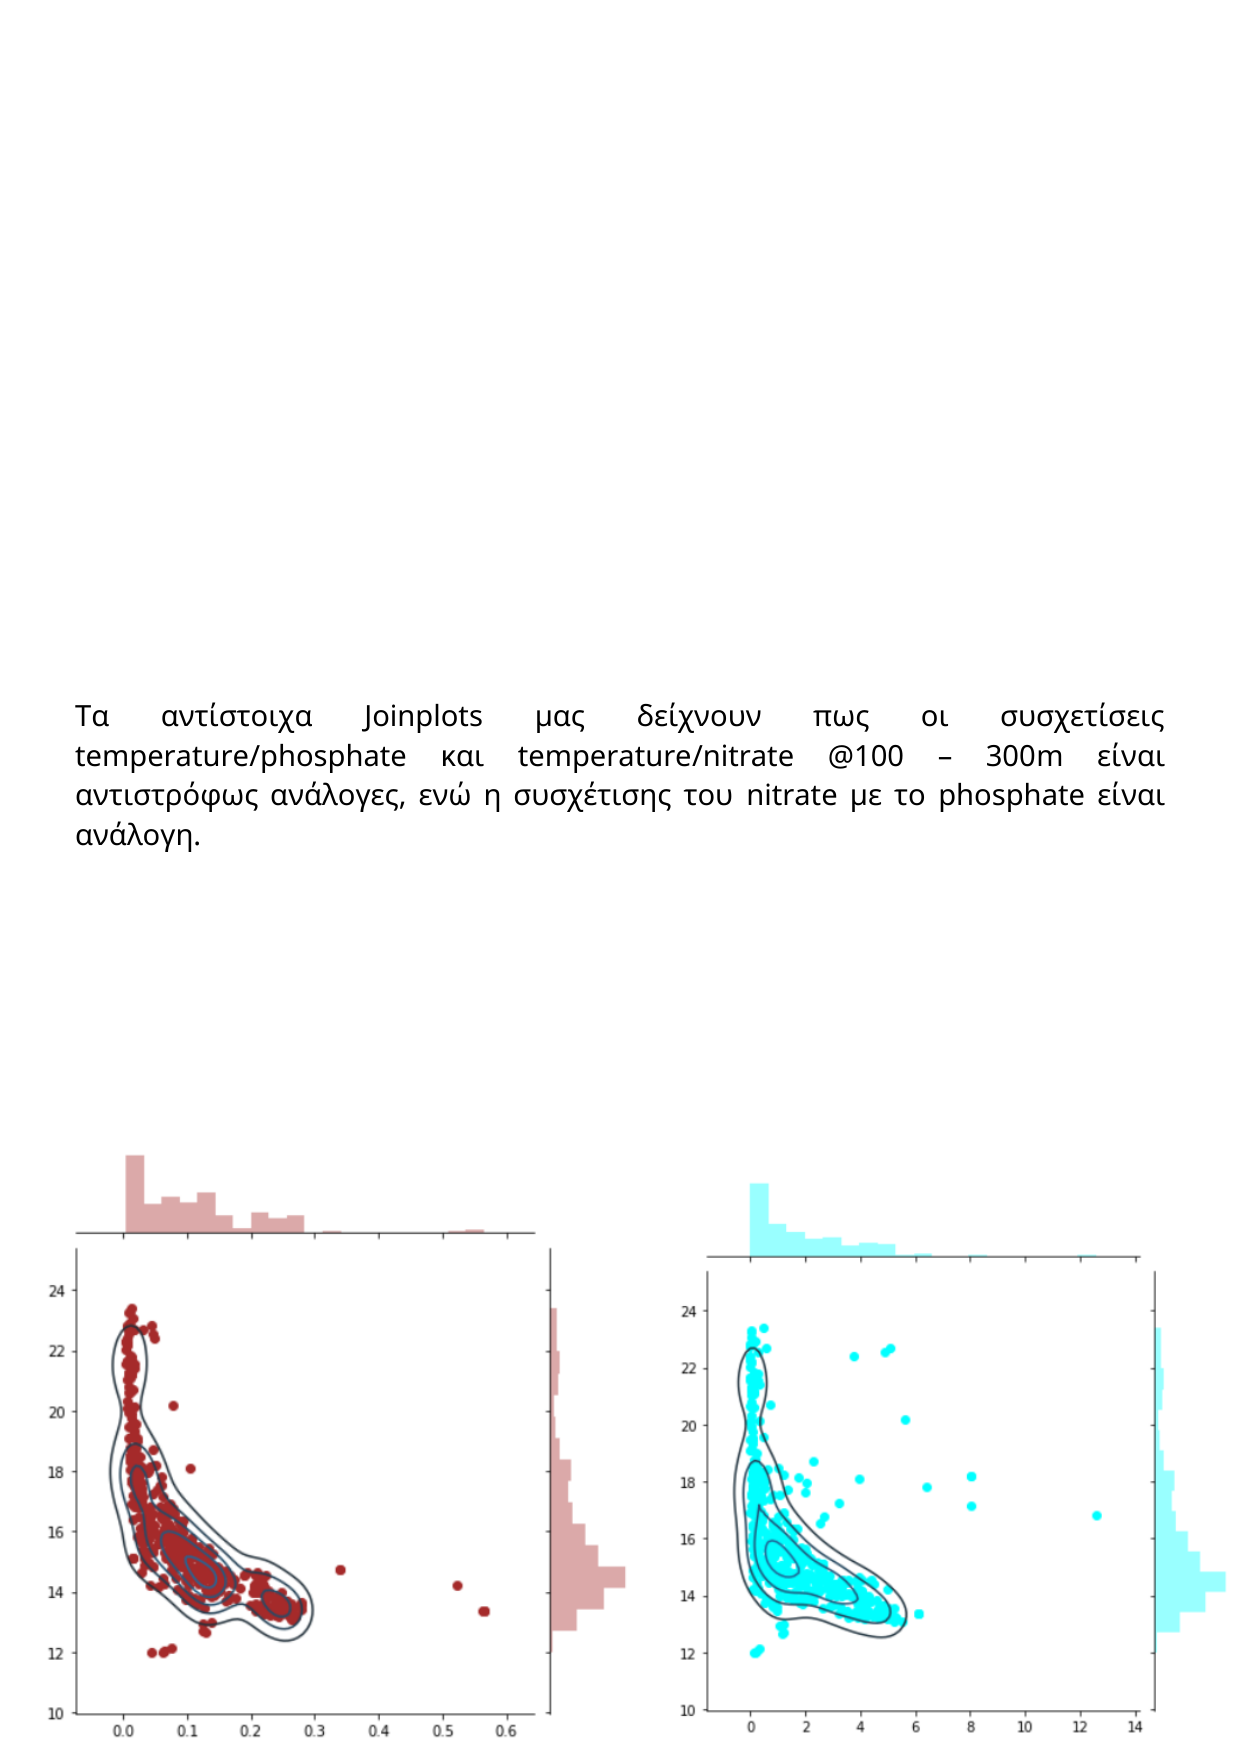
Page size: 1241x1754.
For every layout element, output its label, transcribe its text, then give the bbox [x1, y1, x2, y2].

text Τα αντίστοιχα Joinplots μας δείχνουν πως οι συσχετίσεις temperature/phosphate και temperature/nitrate @100 – 300m είναι αντιστρόφως ανάλογες, ενώ η συσχέτισης του nitrate με το phosphate είναι ανάλογη. [75, 695, 1165, 854]
picture [658, 1159, 1239, 1754]
picture [23, 1139, 643, 1754]
